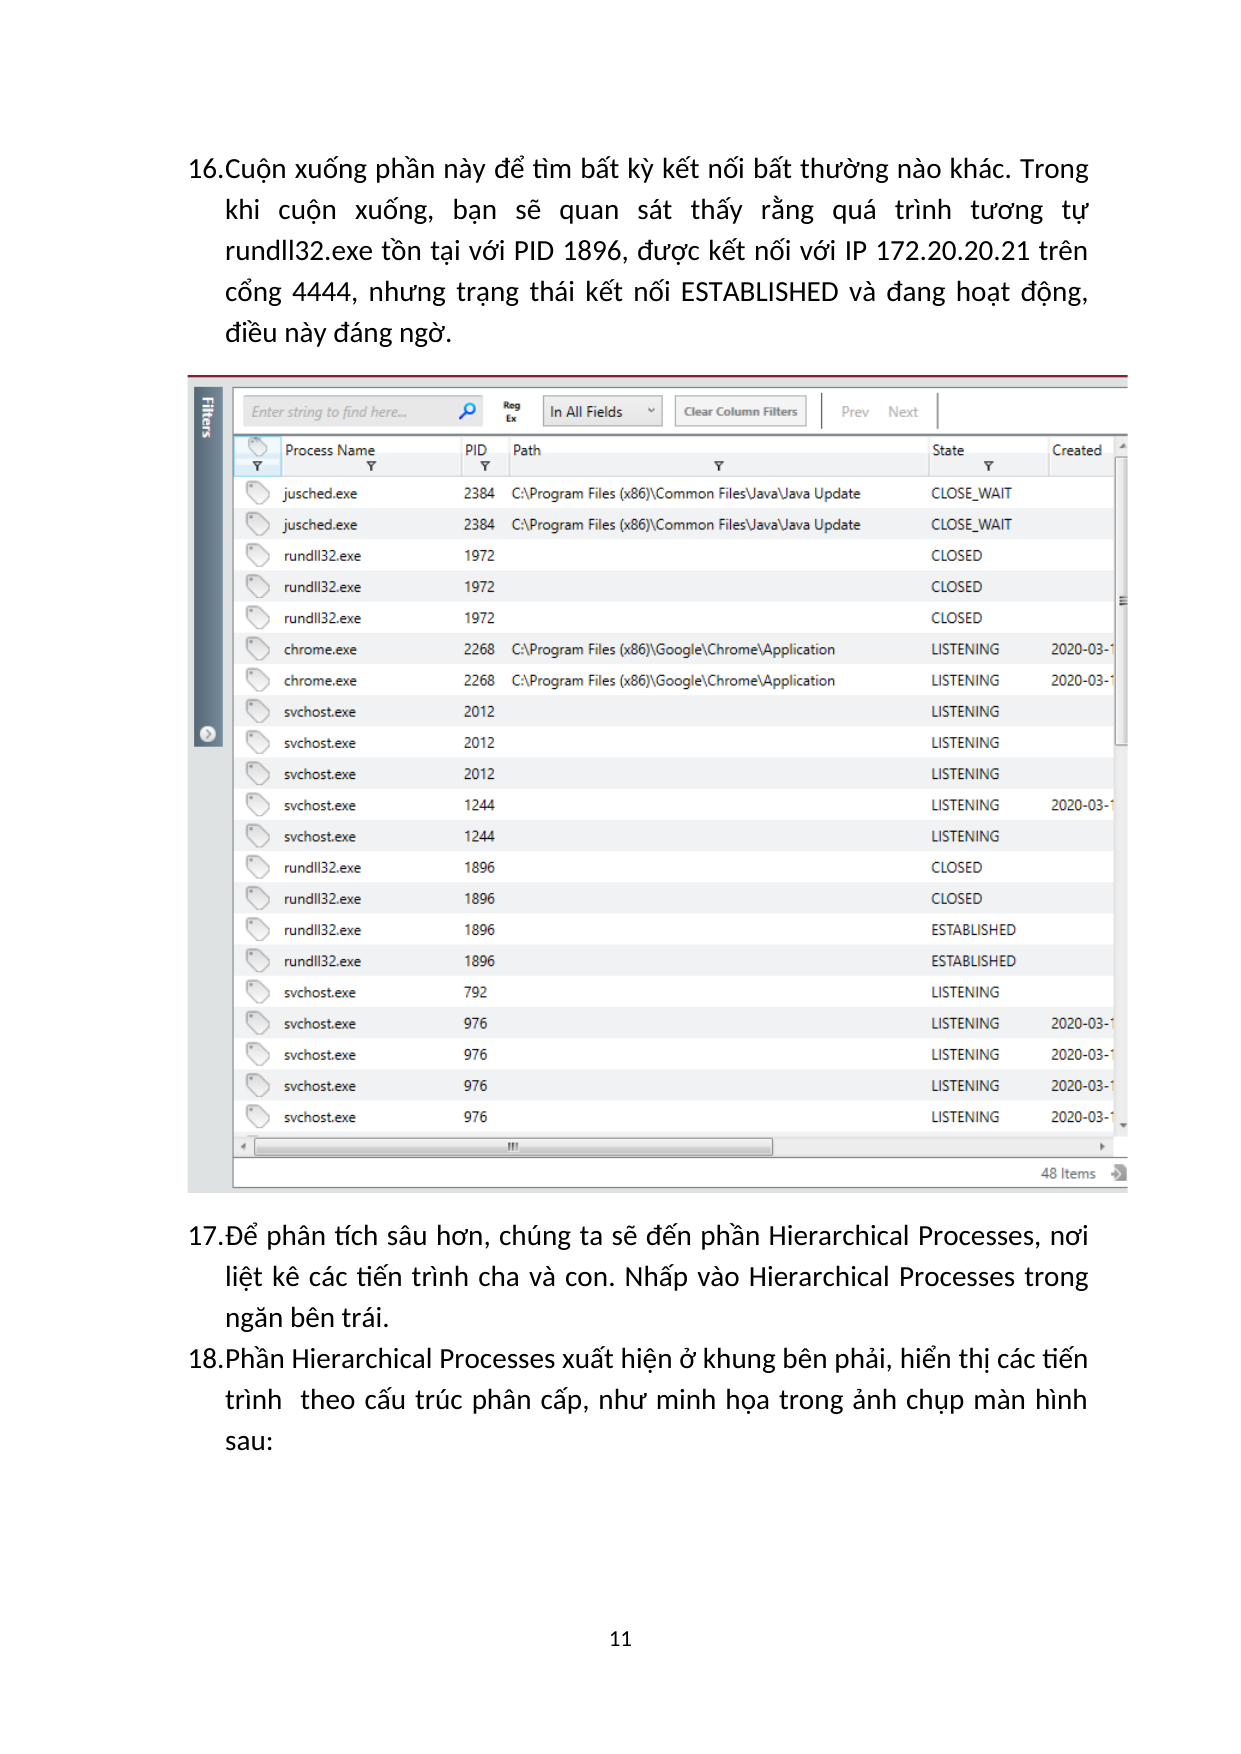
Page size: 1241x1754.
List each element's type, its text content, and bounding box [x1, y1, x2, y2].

list Cuộn xuống phần này để tìm bất kỳ kết nối bất thường nào khác. Trong khi cuộn xuống, bạn sẽ quan sát thấy rằng quá trình tương tự rundll32.exe tồn tại với PID 1896, được kết nối với IP 172.20.20.21 trên cổng 4444, nhưng trạng thái kết nối ESTABLISHED và đang hoạt động, điều này đáng ngờ. [187, 150, 1090, 349]
list Phần Hierarchical Processes xuất hiện ở khung bên phải, hiển thị các tiến trình theo cấu trúc phân cấp, như minh họa trong ảnh chụp màn hình sau: [187, 1340, 1090, 1458]
picture [187, 375, 1128, 1193]
list Để phân tích sâu hơn, chúng ta sẽ đến phần Hierarchical Processes, nơi liệt kê các tiến trình cha và con. Nhấp vào Hierarchical Processes trong ngăn bên trái. [187, 1217, 1090, 1335]
